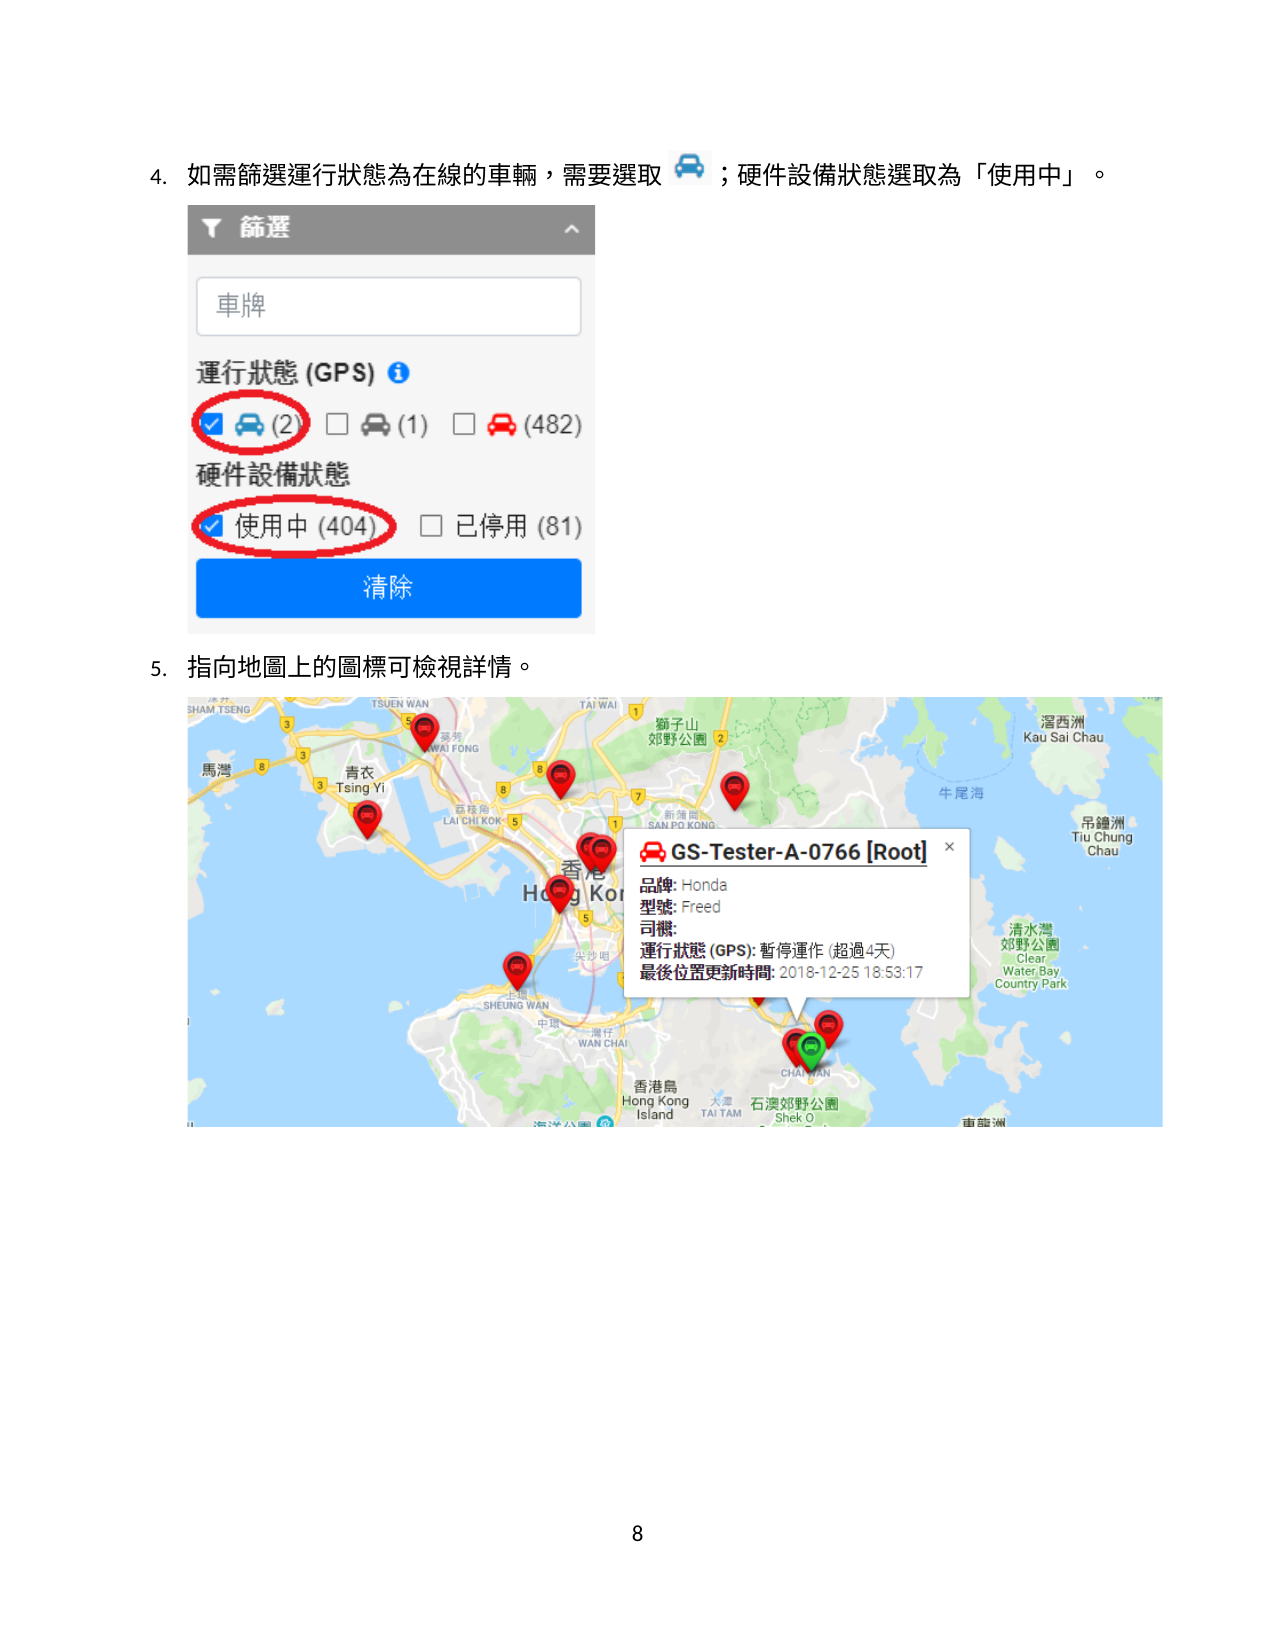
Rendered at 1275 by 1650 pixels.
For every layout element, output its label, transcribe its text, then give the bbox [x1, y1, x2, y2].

picture [668, 150, 712, 185]
picture [187, 205, 596, 634]
picture [187, 697, 1163, 1127]
